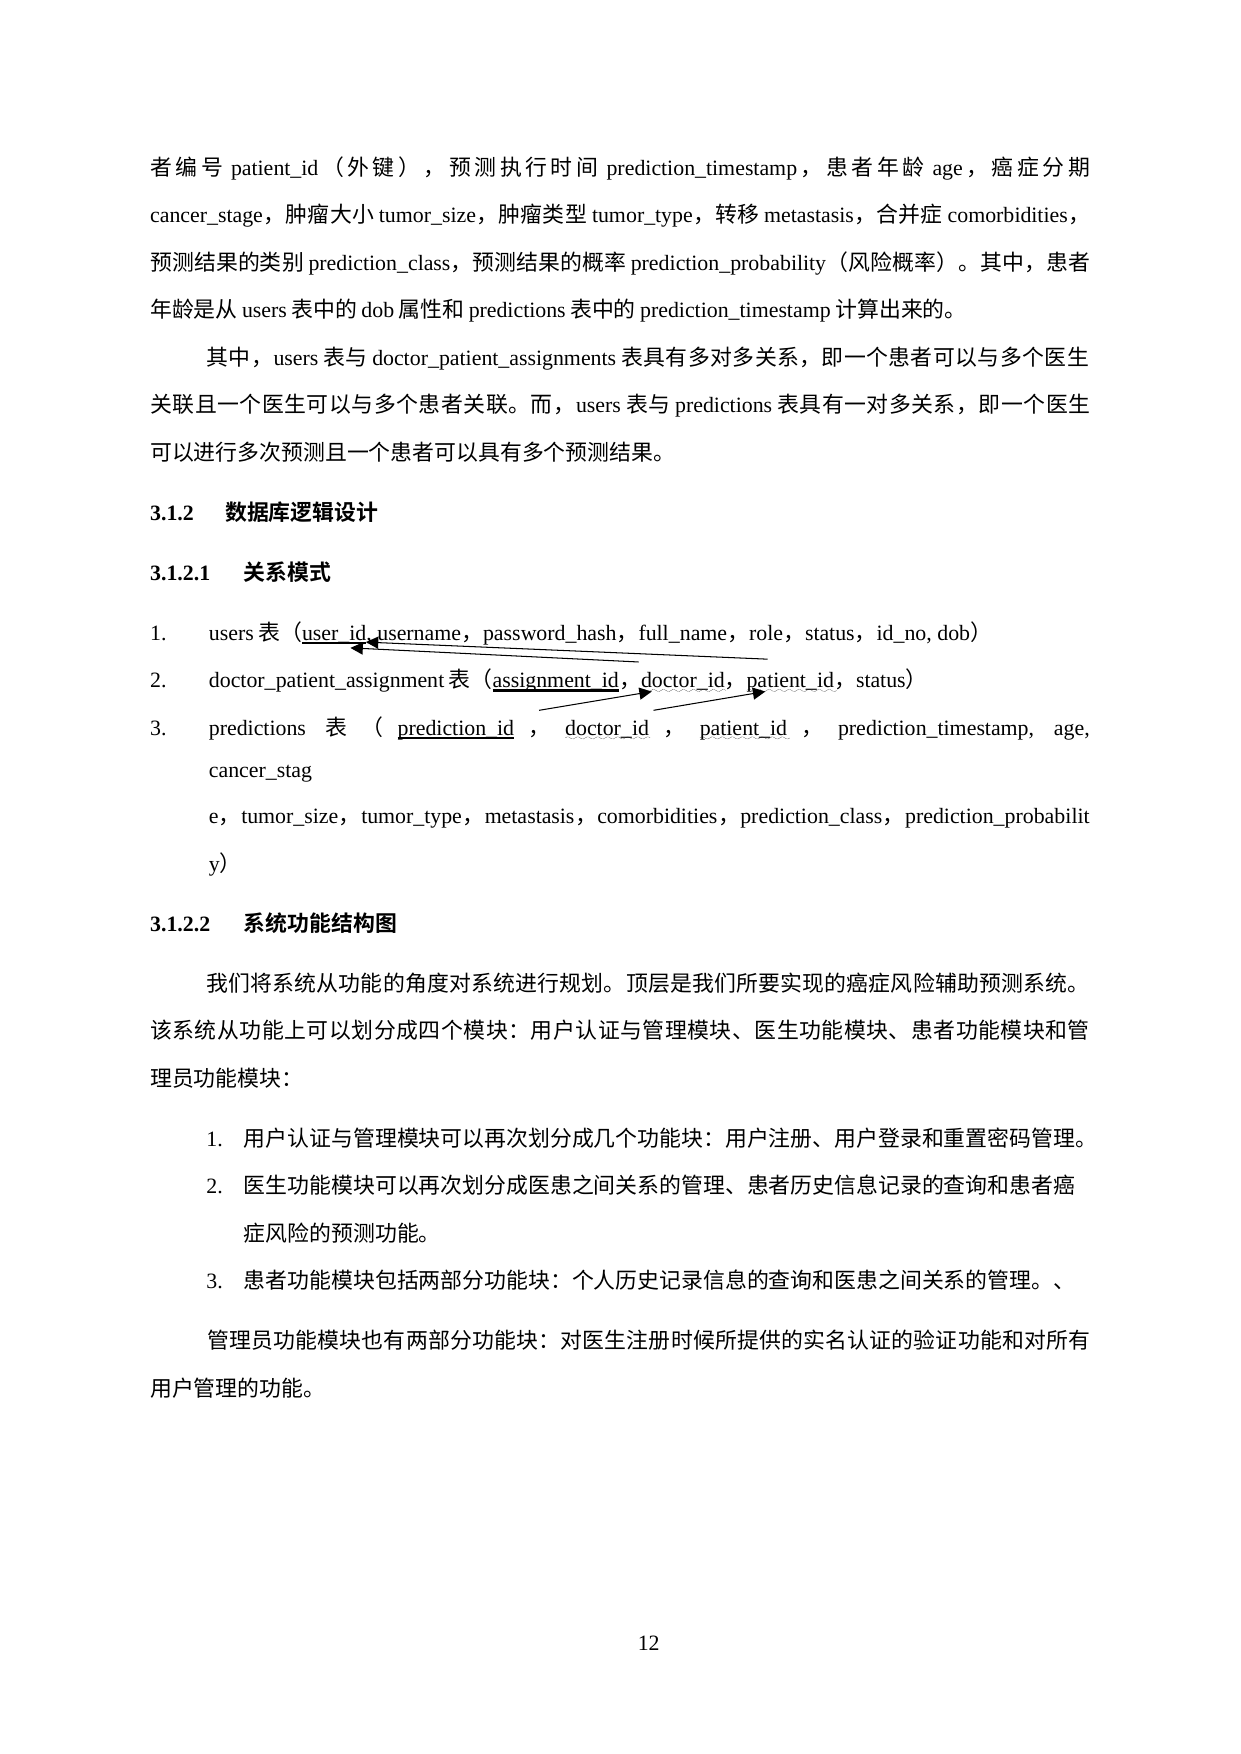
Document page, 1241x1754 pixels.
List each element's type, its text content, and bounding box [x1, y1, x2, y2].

list doctor_patient_assignment表（assignment_id，doctor_id，patient_id，status） [150, 662, 1090, 694]
subtitle 系统功能结构图 [150, 906, 1090, 938]
list 患者功能模块包括两部分功能块：个人历史记录信息的查询和医患之间关系的管理。、 [206, 1263, 1090, 1295]
list users表（user_id, username，password_hash，full_name，role，status，id_no, dob） [150, 615, 1090, 647]
list 医生功能模块可以再次划分成医患之间关系的管理、患者历史信息记录的查询和患者癌症风险的预测功能。 [206, 1168, 1090, 1248]
subtitle 关系模式 [150, 555, 1090, 587]
list predictions表（prediction_id，doctor_id，patient_id，prediction_timestamp, age, cancer_stage，tumor_size，tumor_type，metastasis，comorbidities，prediction_class，prediction_probability） [150, 710, 1090, 878]
subtitle 数据库逻辑设计 [150, 495, 1090, 527]
list 其中，users表与doctor_patient_assignments表具有多对多关系，即一个患者可以与多个医生关联且一个医生可以与多个患者关联。而，users表与predictions表具有一对多关系，即一个医生可以进行多次预测且一个患者可以具有多个预测结果。 [150, 340, 1090, 467]
text 管理员功能模块也有两部分功能块：对医生注册时候所提供的实名认证的验证功能和对所有用户管理的功能。 [150, 1323, 1090, 1403]
list 用户认证与管理模块可以再次划分成几个功能块：用户注册、用户登录和重置密码管理。 [206, 1121, 1090, 1153]
text 我们将系统从功能的角度对系统进行规划。顶层是我们所要实现的癌症风险辅助预测系统。该系统从功能上可以划分成四个模块：用户认证与管理模块、医生功能模块、患者功能模块和管理员功能模块： [150, 966, 1090, 1093]
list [150, 150, 1090, 324]
